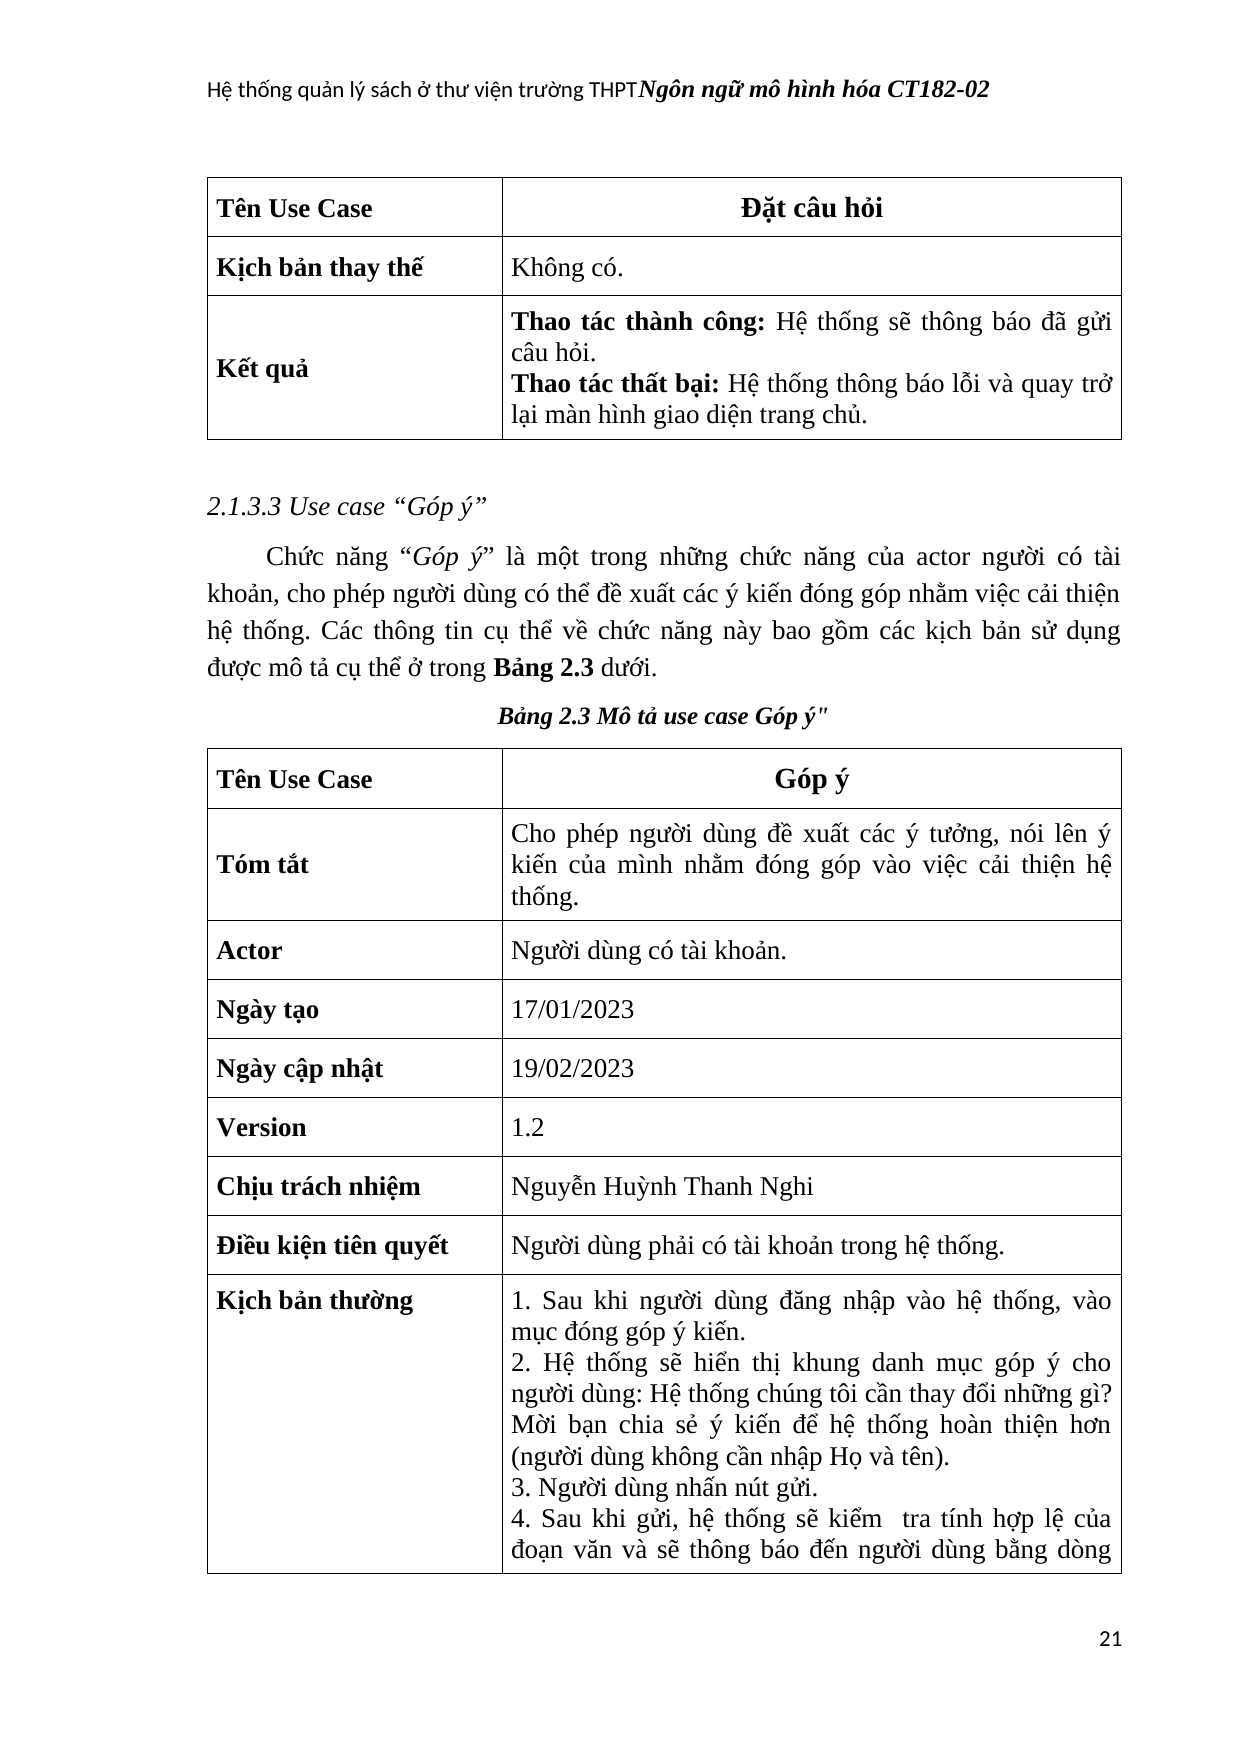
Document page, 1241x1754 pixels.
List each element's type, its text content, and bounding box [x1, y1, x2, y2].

table_cell Version [208, 1098, 502, 1156]
table_cell 1.2 [503, 1098, 1121, 1156]
table_cell Ngày tạo [208, 980, 502, 1038]
table_cell Kết quả [208, 296, 502, 439]
text Bảng . Mô tả use case Góp ý" [207, 701, 1122, 730]
subtitle Use case “Góp ý” [207, 490, 1122, 521]
text Chức năng “Góp ý” là một trong những chức năng của actor người có tài khoản, cho phép người dùng có thể đề xuất các ý kiến đóng góp nhằm việc cải thiện hệ thống. Các thông tin cụ thể về chức năng này bao gồm các kịch bản sử dụng được mô tả cụ thể ở trong Bảng 2.3 dưới. [207, 540, 1122, 683]
table_cell Nguyễn Huỳnh Thanh Nghi [503, 1157, 1121, 1215]
table_cell Thao tác thành công: Hệ thống sẽ thông báo đã gửi câu hỏi. Thao tác thất bại: Hệ thống thông báo lỗi và quay trở lại màn hình giao diện trang chủ. [503, 296, 1121, 439]
table_cell Kịch bản thay thế [208, 237, 502, 295]
table_header Đặt câu hỏi [503, 178, 1121, 236]
table_header Tên Use Case [208, 178, 502, 236]
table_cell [503, 1275, 1121, 1573]
table_cell Actor [208, 921, 502, 979]
table_header Tên Use Case [208, 749, 502, 807]
table_cell Ngày cập nhật [208, 1039, 502, 1097]
table_cell Tóm tắt [208, 809, 502, 919]
table_cell 19/02/2023 [503, 1039, 1121, 1097]
table_cell 17/01/2023 [503, 980, 1121, 1038]
table_header Góp ý [503, 749, 1121, 807]
table_cell Cho phép người dùng đề xuất các ý tưởng, nói lên ý kiến của mình nhằm đóng góp vào việc cải thiện hệ thống. [503, 809, 1121, 919]
table_cell Chịu trách nhiệm [208, 1157, 502, 1215]
table_cell Người dùng có tài khoản. [503, 921, 1121, 979]
table_cell Điều kiện tiên quyết [208, 1216, 502, 1274]
table_cell Kịch bản thường [208, 1275, 502, 1573]
table_cell Không có. [503, 237, 1121, 295]
table_cell Người dùng phải có tài khoản trong hệ thống. [503, 1216, 1121, 1274]
